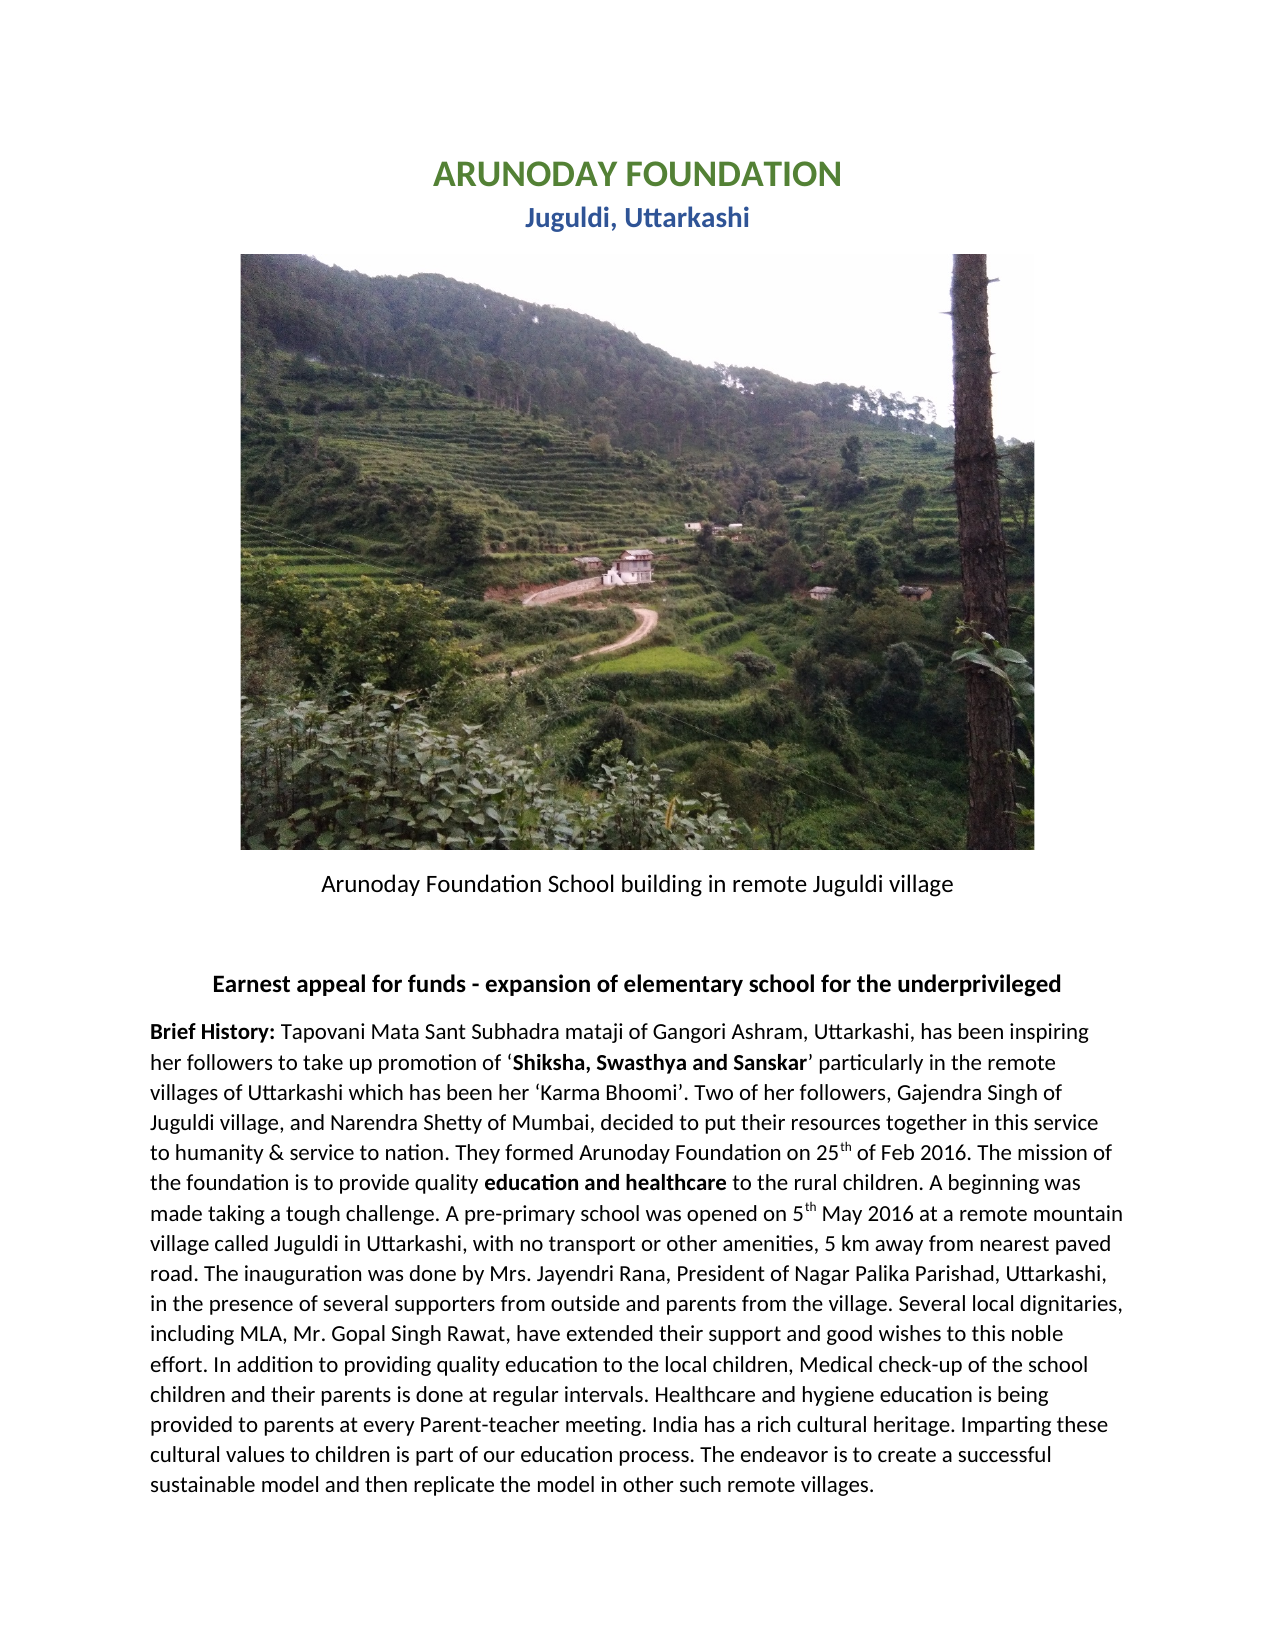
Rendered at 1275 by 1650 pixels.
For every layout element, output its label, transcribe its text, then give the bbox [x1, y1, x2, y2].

picture [240, 254, 1035, 850]
text Juguldi, Uttarkashi [150, 199, 1125, 235]
text ARUNODAY FOUNDATION [150, 150, 1125, 196]
text Arunoday Foundation School building in remote Juguldi village [150, 869, 1125, 899]
text Brief History: Tapovani Mata Sant Subhadra mataji of Gangori Ashram, Uttarkashi, has been inspiring her followers to take up promotion of ‘Shiksha, Swasthya and Sanskar’ particularly in the remote villages of Uttarkashi which has been her ‘Karma Bhoomi’. Two of her followers, Gajendra Singh of Juguldi village, and Narendra Shetty of Mumbai, decided to put their resources together in this service to humanity & service to nation. They formed Arunoday Foundation on 25th of Feb 2016. The mission of the foundation is to provide quality education and healthcare to the rural children. A beginning was made taking a tough challenge. A pre-primary school was opened on 5th May 2016 at a remote mountain village called Juguldi in Uttarkashi, with no transport or other amenities, 5 km away from nearest paved road. The inauguration was done by Mrs. Jayendri Rana, President of Nagar Palika Parishad, Uttarkashi, in the presence of several supporters from outside and parents from the village. Several local dignitaries, including MLA, Mr. Gopal Singh Rawat, have extended their support and good wishes to this noble effort. In addition to providing quality education to the local children, Medical check-up of the school children and their parents is done at regular intervals. Healthcare and hygiene education is being provided to parents at every Parent-teacher meeting. India has a rich cultural heritage. Imparting these cultural values to children is part of our education process. The endeavor is to create a successful sustainable model and then replicate the model in other such remote villages. [150, 1017, 1125, 1498]
text Earnest appeal for funds - expansion of elementary school for the underprivileged [150, 968, 1125, 998]
